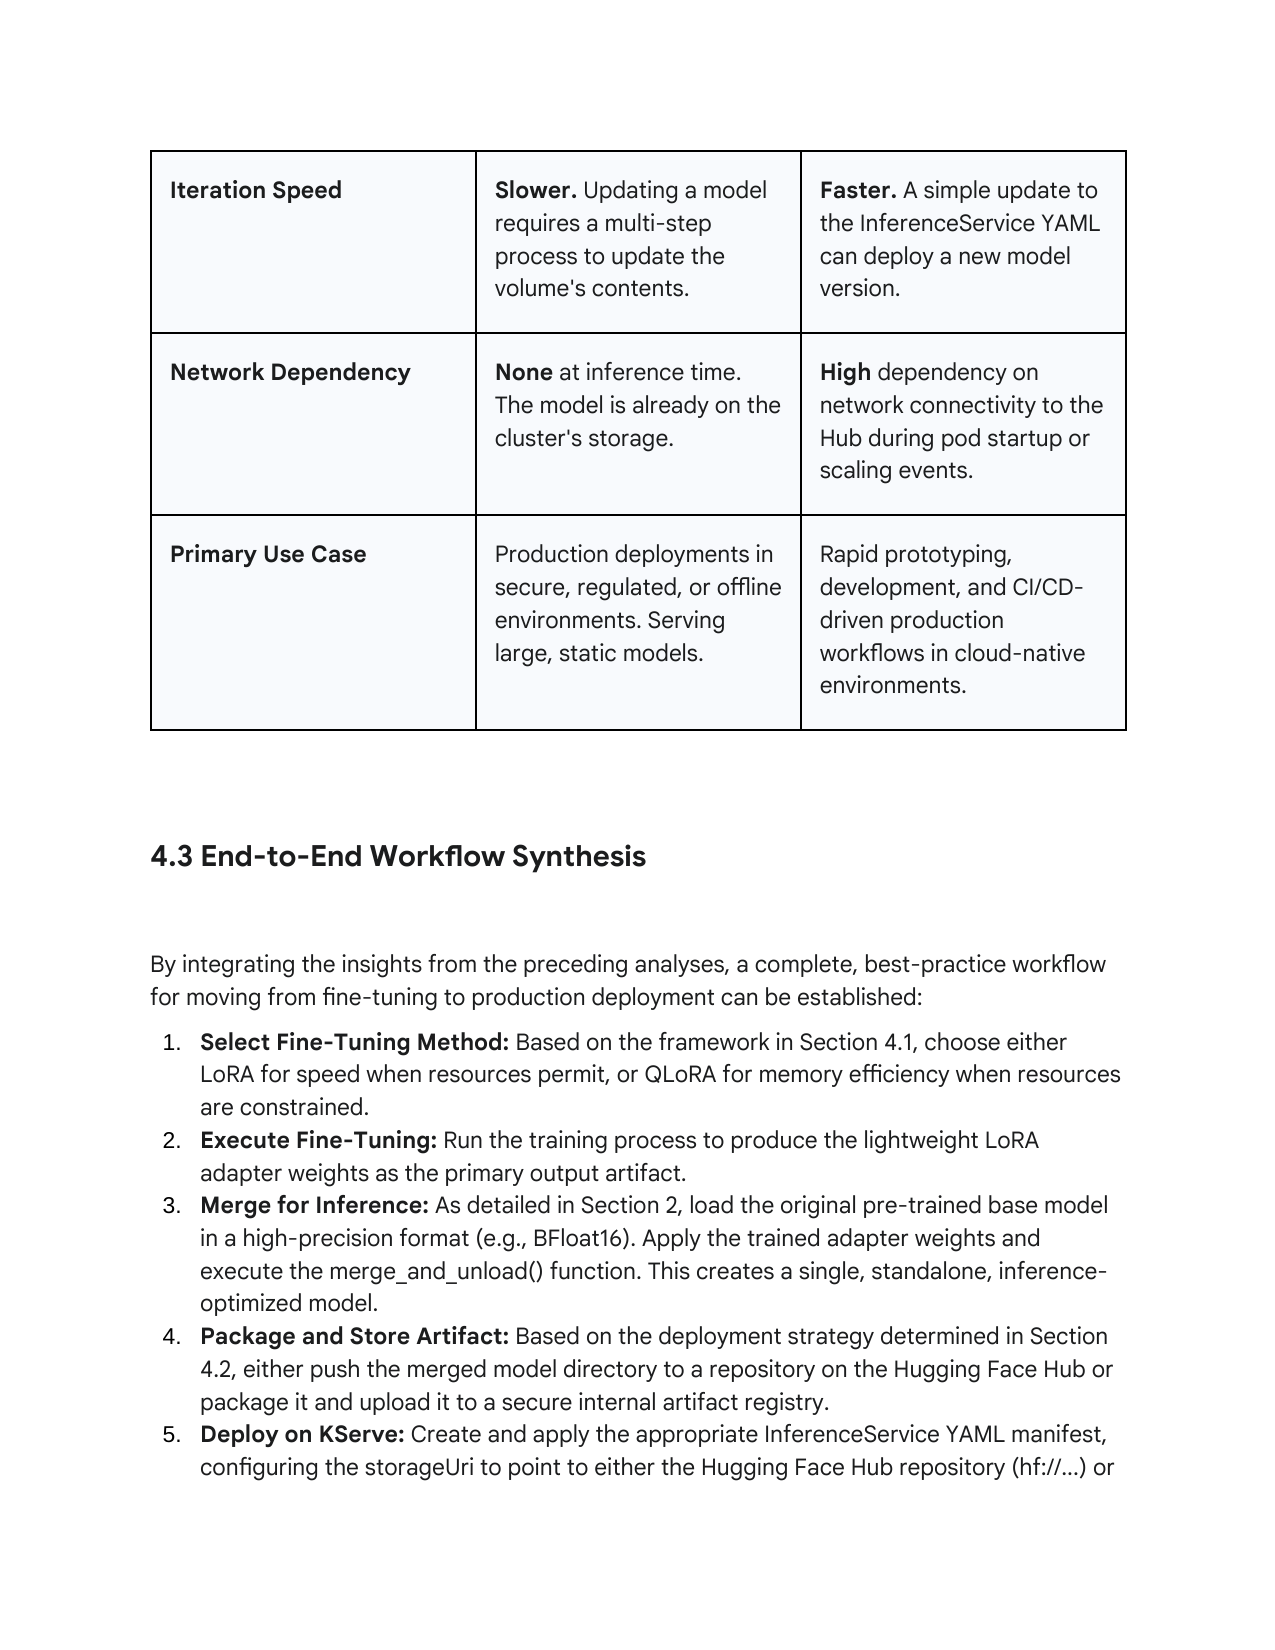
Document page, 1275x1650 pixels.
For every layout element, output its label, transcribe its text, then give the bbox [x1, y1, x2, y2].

table_cell Primary Use Case [152, 516, 475, 729]
list Merge for Inference: As detailed in Section 2, load the original pre-trained base model in a high-precision format (e.g., BFloat16). Apply the trained adapter weights and execute the merge_and_unload() function. This creates a single, standalone, inference-optimized model. [162, 1192, 1125, 1318]
table_cell None at inference time. The model is already on the cluster's storage. [477, 334, 800, 514]
text By integrating the insights from the preceding analyses, a complete, best-practice workflow for moving from fine-tuning to production deployment can be established: [150, 950, 1125, 1012]
table_cell Rapid prototyping, development, and CI/CD-driven production workflows in cloud-native environments. [802, 516, 1125, 729]
list Execute Fine-Tuning: Run the training process to produce the lightweight LoRA adapter weights as the primary output artifact. [162, 1126, 1125, 1188]
table_cell Network Dependency [152, 334, 475, 514]
table_cell Slower. Updating a model requires a multi-step process to update the volume's contents. [477, 152, 800, 332]
list Select Fine-Tuning Method: Based on the framework in Section 4.1, choose either LoRA for speed when resources permit, or QLoRA for memory efficiency when resources are constrained. [162, 1028, 1125, 1122]
table_cell Production deployments in secure, regulated, or offline environments. Serving large, static models. [477, 516, 800, 729]
list Package and Store Artifact: Based on the deployment strategy determined in Section 4.2, either push the merged model directory to a repository on the Hugging Face Hub or package it and upload it to a secure internal artifact registry. [162, 1322, 1125, 1417]
table_cell Faster. A simple update to the InferenceService YAML can deploy a new model version. [802, 152, 1125, 332]
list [162, 1421, 1125, 1482]
table_cell Iteration Speed [152, 152, 475, 332]
subtitle 4.3 End-to-End Workflow Synthesis [150, 838, 1125, 875]
table_cell High dependency on network connectivity to the Hub during pod startup or scaling events. [802, 334, 1125, 514]
